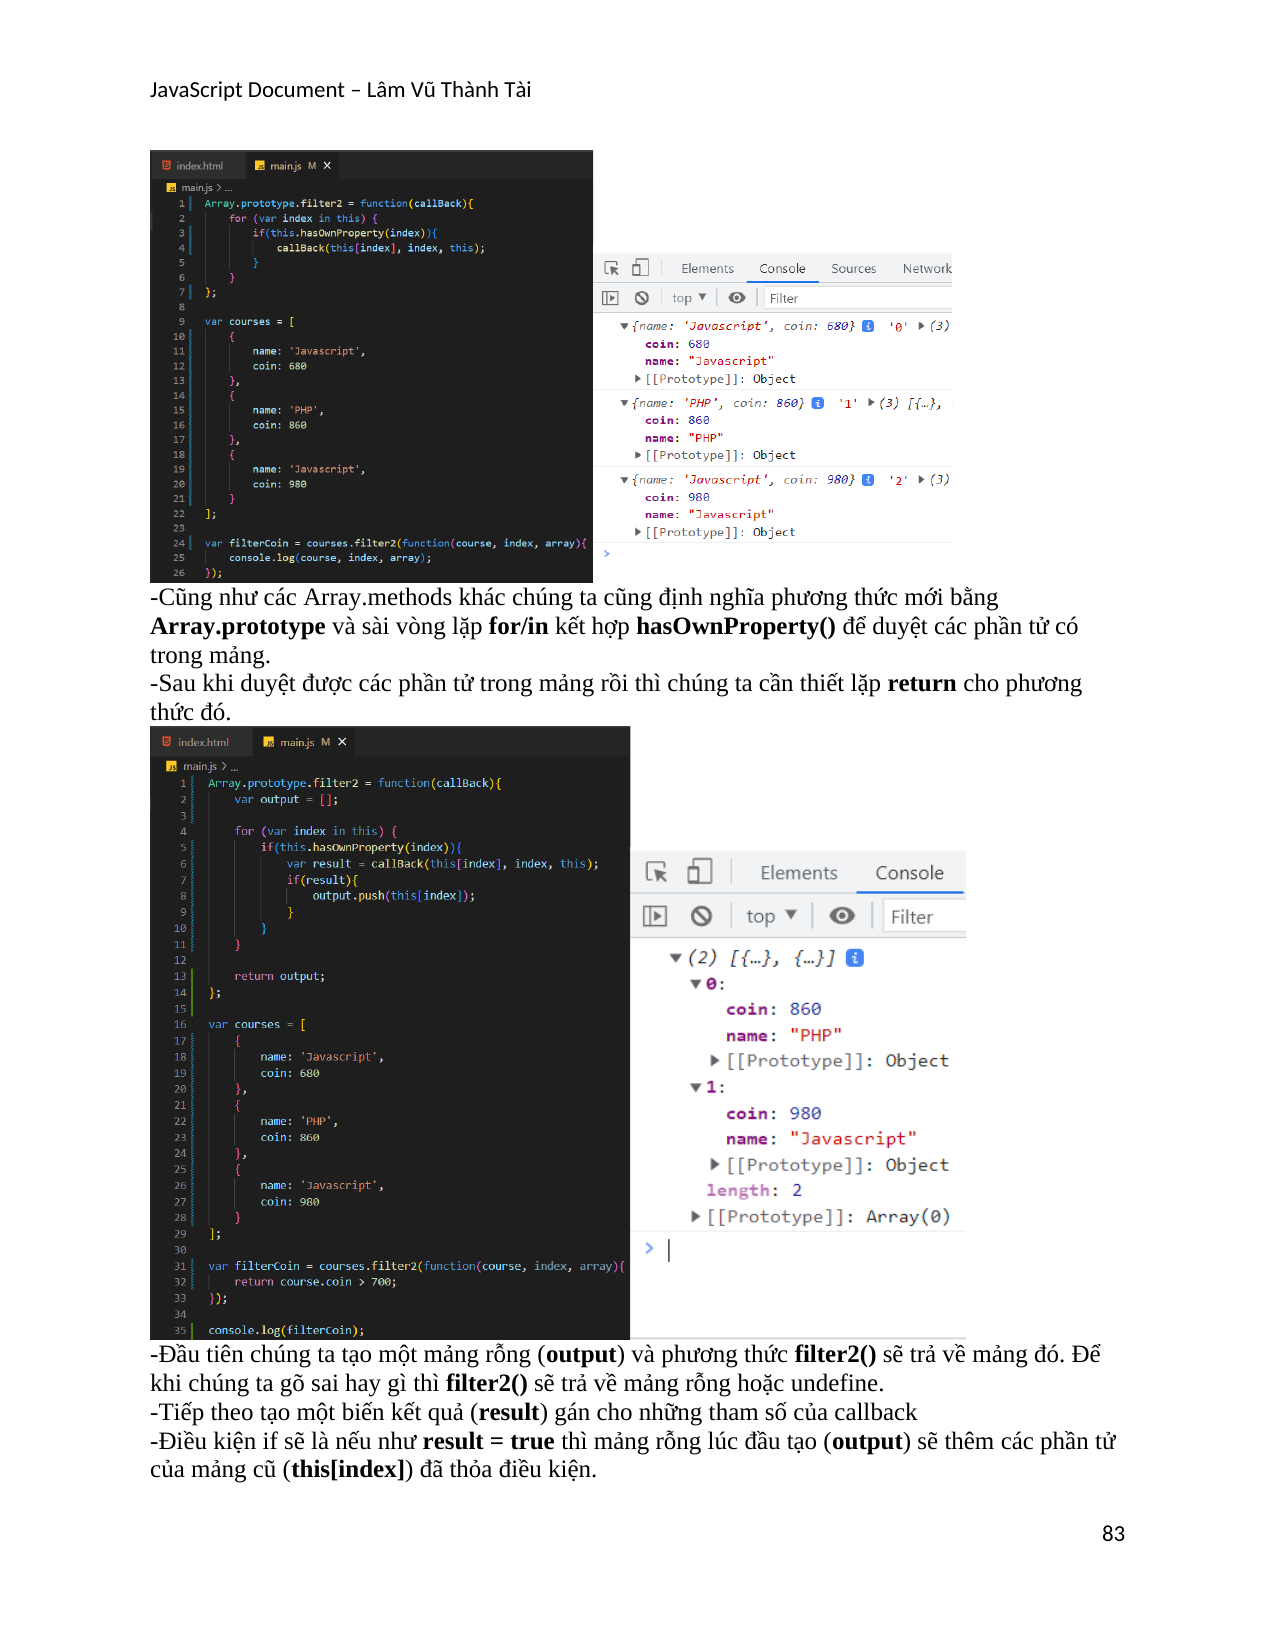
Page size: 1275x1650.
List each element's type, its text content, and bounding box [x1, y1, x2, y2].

list -Cũng như các Array.methods khác chúng ta cũng định nghĩa phương thức mới bằng Array.prototype và sài vòng lặp for/in kết hợp hasOwnProperty() để duyệt các phần tử có trong mảng. [150, 582, 1125, 668]
list -Tiếp theo tạo một biến kết quả (result) gán cho những tham số của callback [150, 1397, 1125, 1426]
picture [150, 726, 966, 1340]
picture [150, 150, 953, 583]
list -Sau khi duyệt được các phần tử trong mảng rồi thì chúng ta cần thiết lặp return cho phương thức đó. [150, 668, 1125, 726]
list -Đầu tiên chúng ta tạo một mảng rỗng (output) và phương thức filter2() sẽ trả về mảng đó. Để khi chúng ta gõ sai hay gì thì filter2() sẽ trả về mảng rỗng hoặc undefine. [150, 1339, 1125, 1397]
list -Điều kiện if sẽ là nếu như result = true thì mảng rỗng lúc đầu tạo (output) sẽ thêm các phần tử của mảng cũ (this[index]) đã thỏa điều kiện. [150, 1426, 1125, 1483]
